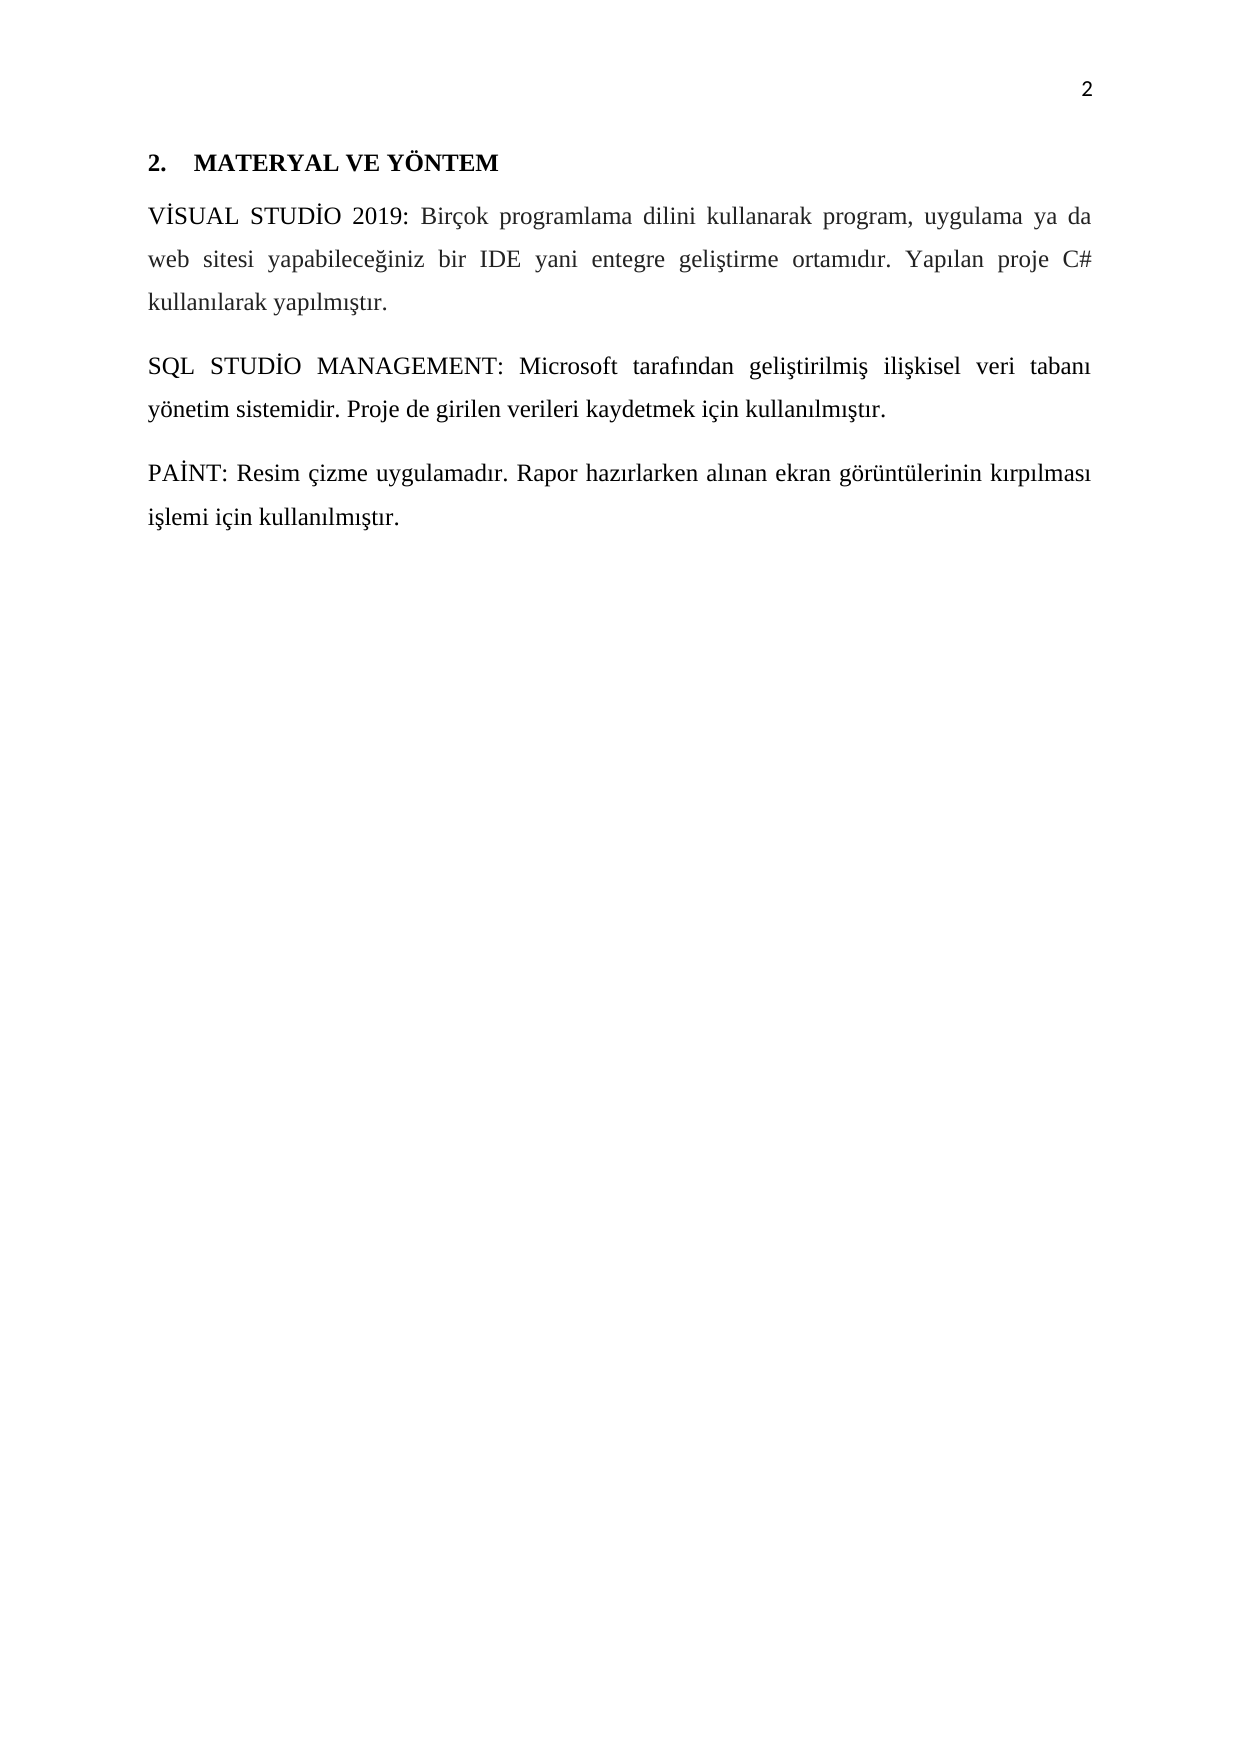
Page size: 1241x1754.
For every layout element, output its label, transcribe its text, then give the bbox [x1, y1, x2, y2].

text VİSUAL STUDİO 2019: Birçok programlama dilini kullanarak program, uygulama ya da web sitesi yapabileceğiniz bir IDE yani entegre geliştirme ortamıdır. Yapılan proje C# kullanılarak yapılmıştır. [148, 273, 1093, 316]
text PAİNT: Resim çizme uygulamadır. Rapor hazırlarken alınan ekran görüntülerinin kırpılması işlemi için kullanılmıştır. [148, 458, 1093, 530]
text VİSUAL STUDİO 2019: Birçok programlama dilini kullanarak program, uygulama ya da web sitesi yapabileceğiniz bir IDE yani entegre geliştirme ortamıdır. Yapılan proje C# kullanılarak yapılmıştır. [148, 201, 1093, 244]
text SQL STUDİO MANAGEMENT: Microsoft tarafından geliştirilmiş ilişkisel veri tabanı yönetim sistemidir. Proje de girilen verileri kaydetmek için kullanılmıştır. [148, 351, 1093, 423]
subtitle MATERYAL VE YÖNTEM [148, 148, 1093, 176]
